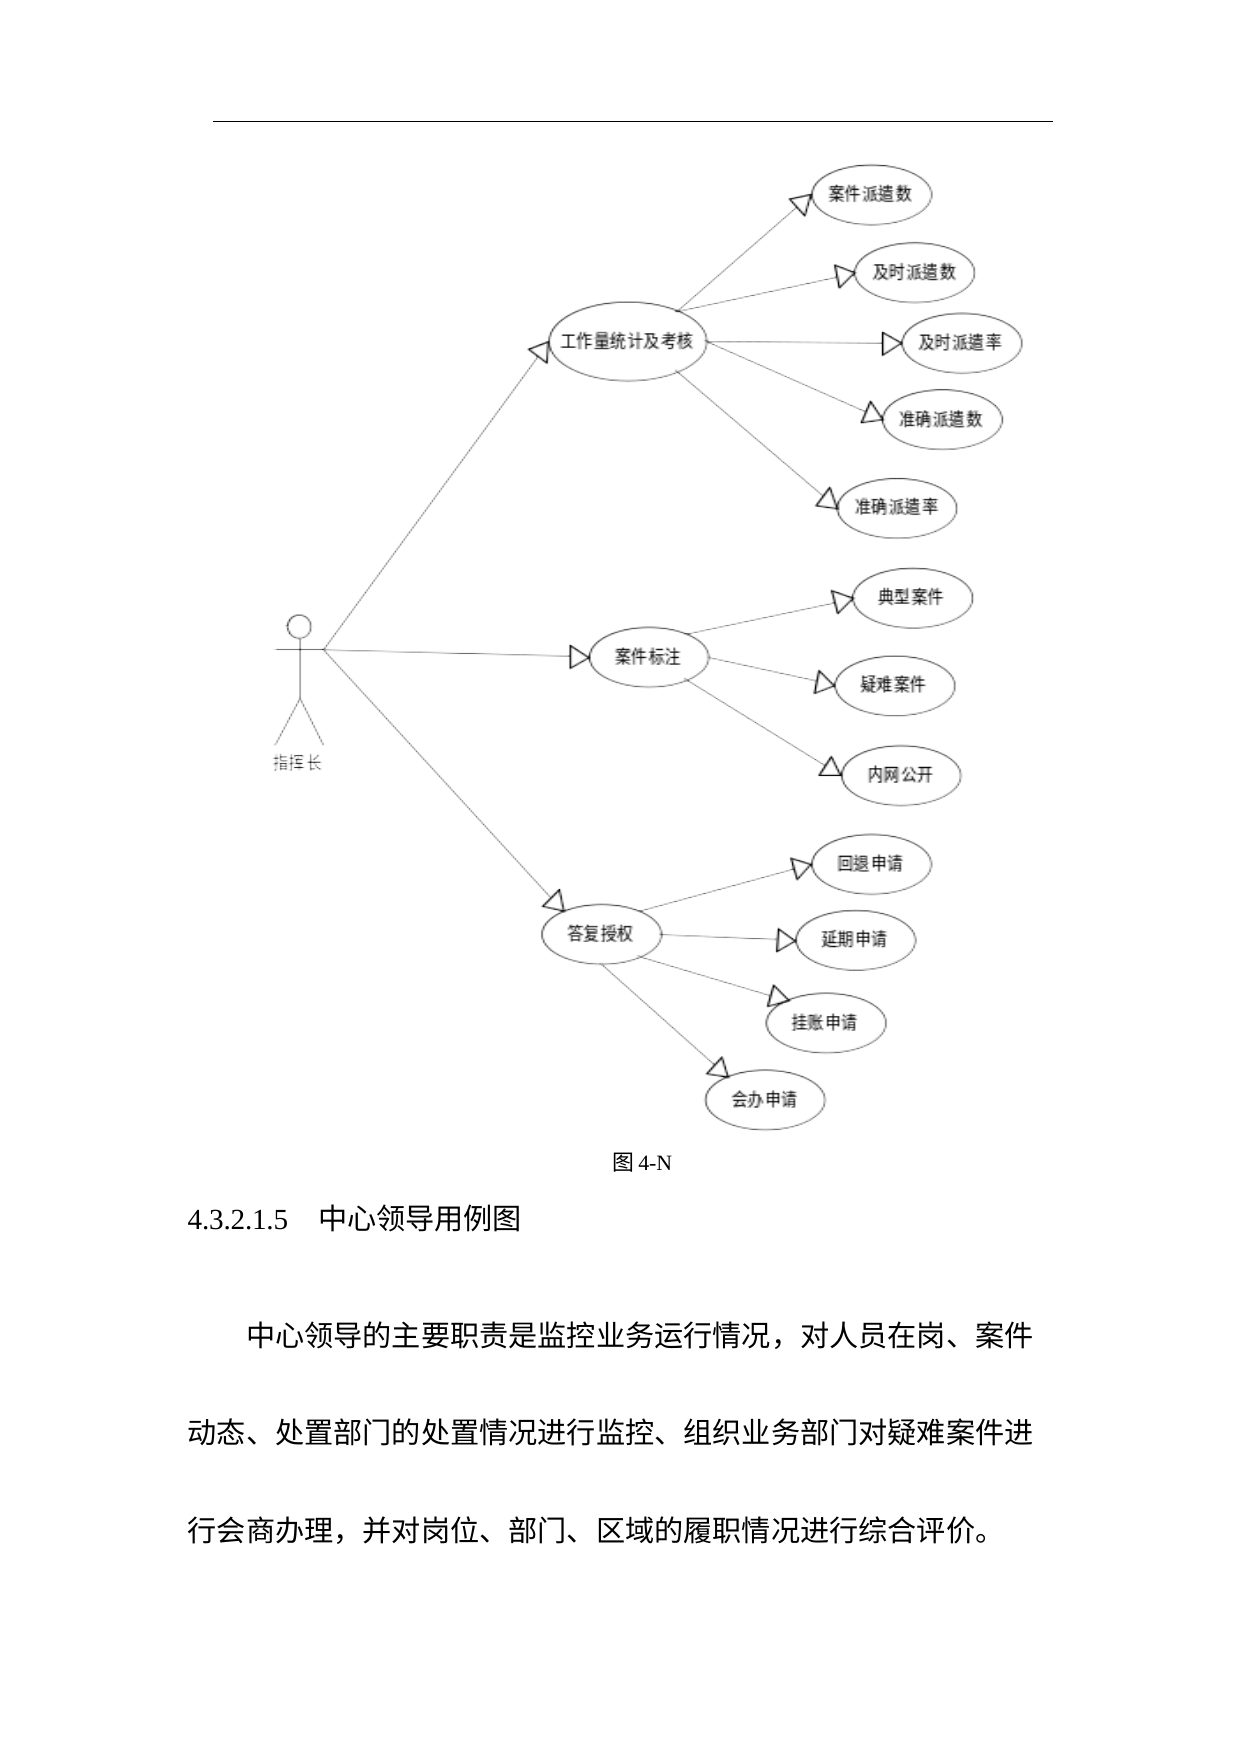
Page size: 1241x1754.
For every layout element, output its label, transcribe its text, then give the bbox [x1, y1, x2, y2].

text 图4-N [187, 1144, 1053, 1177]
text 中心领导的主要职责是监控业务运行情况，对人员在岗、案件动态、处置部门的处置情况进行监控、组织业务部门对疑难案件进行会商办理，并对岗位、部门、区域的履职情况进行综合评价。 [187, 1301, 1053, 1561]
subtitle 中心领导用例图 [187, 1184, 1053, 1249]
